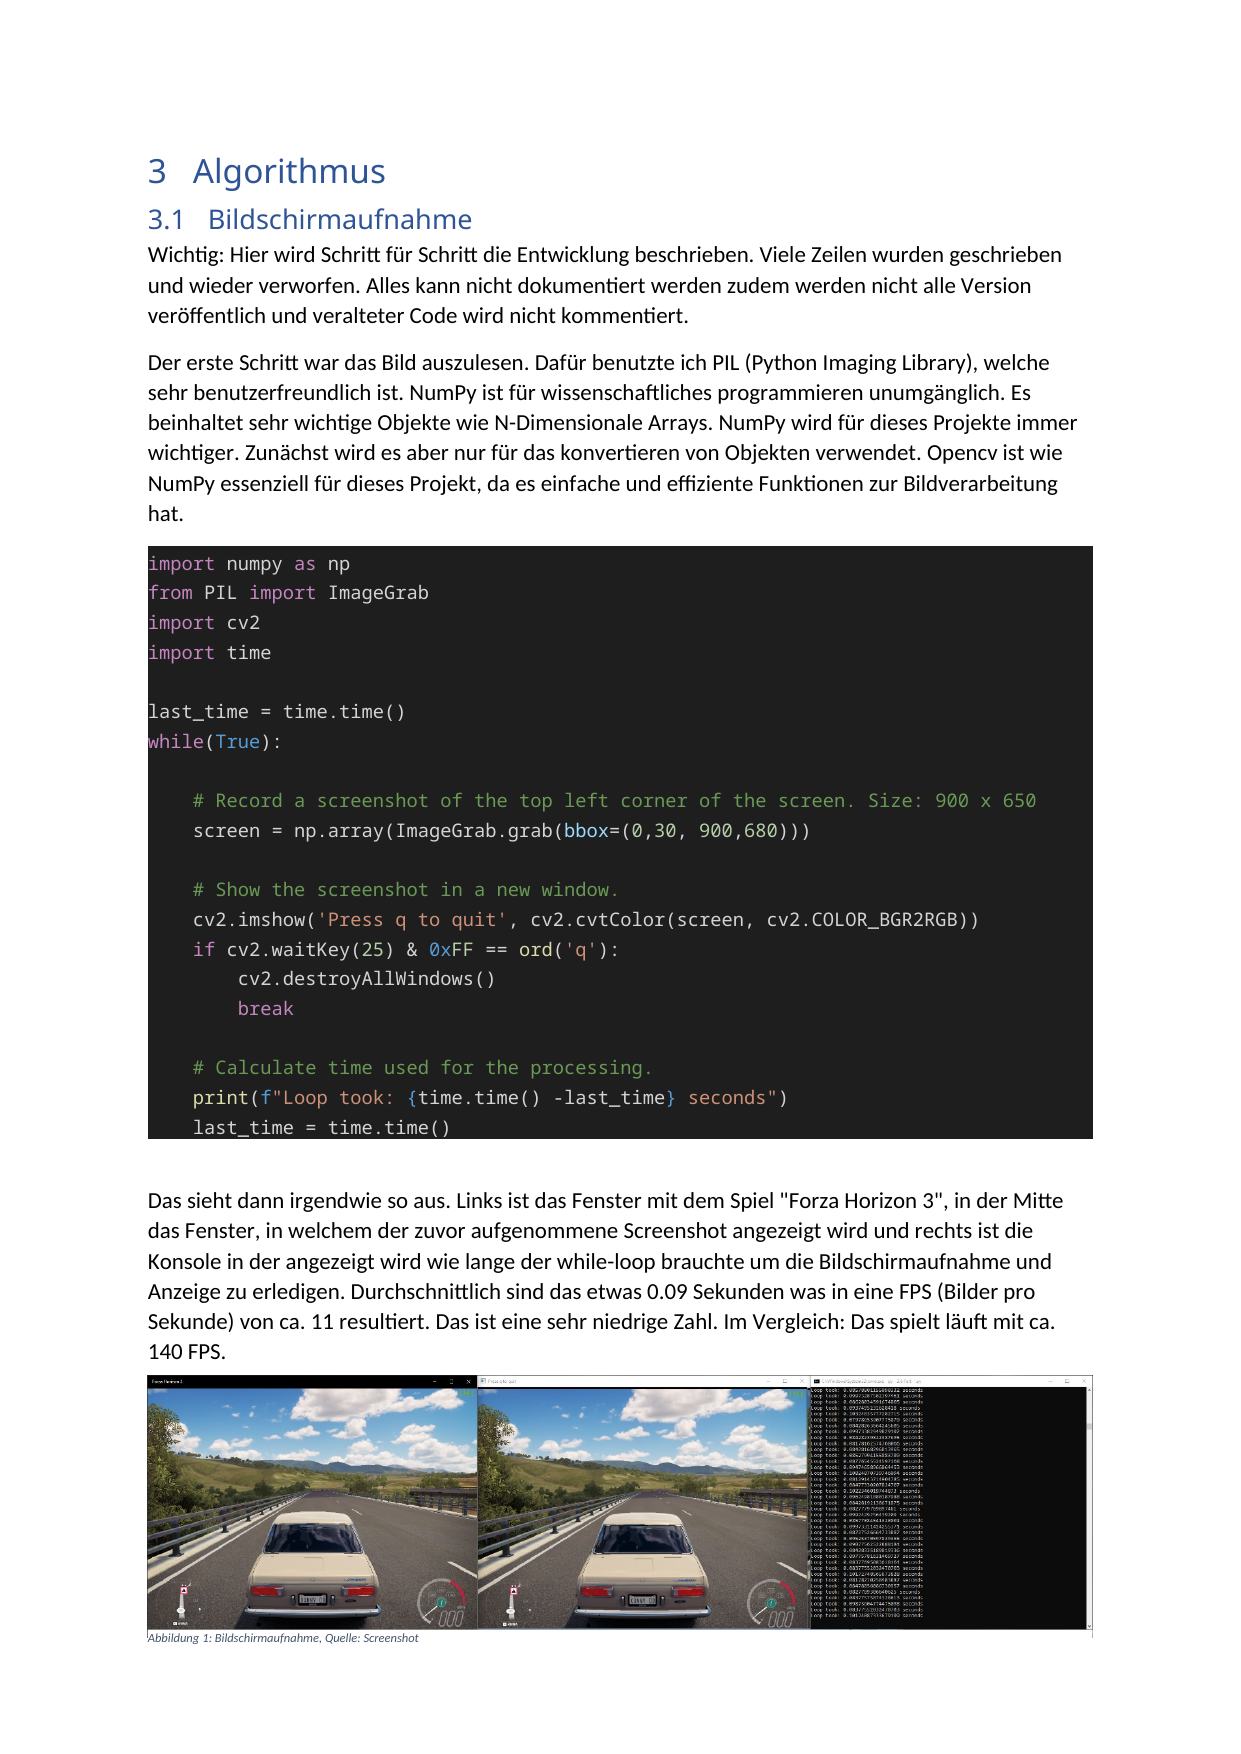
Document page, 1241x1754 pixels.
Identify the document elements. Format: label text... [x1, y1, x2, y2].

text last_time = time.time() [148, 1110, 1093, 1139]
text Der erste Schritt war das Bild auszulesen. Dafür benutzte ich PIL (Python Imaging Library), welche sehr benutzerfreundlich ist. NumPy ist für wissenschaftliches programmieren unumgänglich. Es beinhaltet sehr wichtige Objekte wie N-Dimensionale Arrays. NumPy wird für dieses Projekte immer wichtiger. Zunächst wird es aber nur für das konvertieren von Objekten verwendet. Opencv ist wie NumPy essenziell für dieses Projekt, da es einfache und effiziente Funktionen zur Bildverarbeitung hat. [148, 348, 1093, 527]
text # Record a screenshot of the top left corner of the screen. Size: 900 x 650 [148, 783, 1093, 813]
text screen = np.array(ImageGrab.grab(bbox=(0,30, 900,680))) [148, 813, 1093, 843]
text import cv2 [148, 605, 1093, 635]
text cv2.destroyAllWindows() [148, 961, 1093, 991]
text # Calculate time used for the processing. [148, 1050, 1093, 1080]
text while(True): [148, 724, 1093, 753]
text Das sieht dann irgendwie so aus. Links ist das Fenster mit dem Spiel "Forza Horizon 3", in der Mitte das Fenster, in welchem der zuvor aufgenommene Screenshot angezeigt wird und rechts ist die Konsole in der angezeigt wird wie lange der while-loop brauchte um die Bildschirmaufnahme und Anzeige zu erledigen. Durchschnittlich sind das etwas 0.09 Sekunden was in eine FPS (Bilder pro Sekunde) von ca. 11 resultiert. Das ist eine sehr niedrige Zahl. Im Vergleich: Das spielt läuft mit ca. 140 FPS. [148, 1186, 1093, 1365]
subtitle Bildschirmaufnahme [148, 201, 1093, 238]
text Wichtig: Hier wird Schritt für Schritt die Entwicklung beschrieben. Viele Zeilen wurden geschrieben und wieder verworfen. Alles kann nicht dokumentiert werden zudem werden nicht alle Version veröffentlich und veralteter Code wird nicht kommentiert. [148, 241, 1093, 329]
text print(f"Loop took: {time.time() -last_time} seconds") [148, 1080, 1093, 1110]
text last_time = time.time() [148, 694, 1093, 724]
text import time [148, 635, 1093, 664]
text if cv2.waitKey(25) & 0xFF == ord('q'): [148, 932, 1093, 961]
text import numpy as np [148, 546, 1093, 575]
text # Show the screenshot in a new window. [148, 872, 1093, 902]
text cv2.imshow('Press q to quit', cv2.cvtColor(screen, cv2.COLOR_BGR2RGB)) [148, 902, 1093, 932]
subtitle Algorithmus [148, 148, 1093, 193]
picture [147, 1375, 1093, 1629]
text from PIL import ImageGrab [148, 575, 1093, 605]
text break [148, 991, 1093, 1021]
